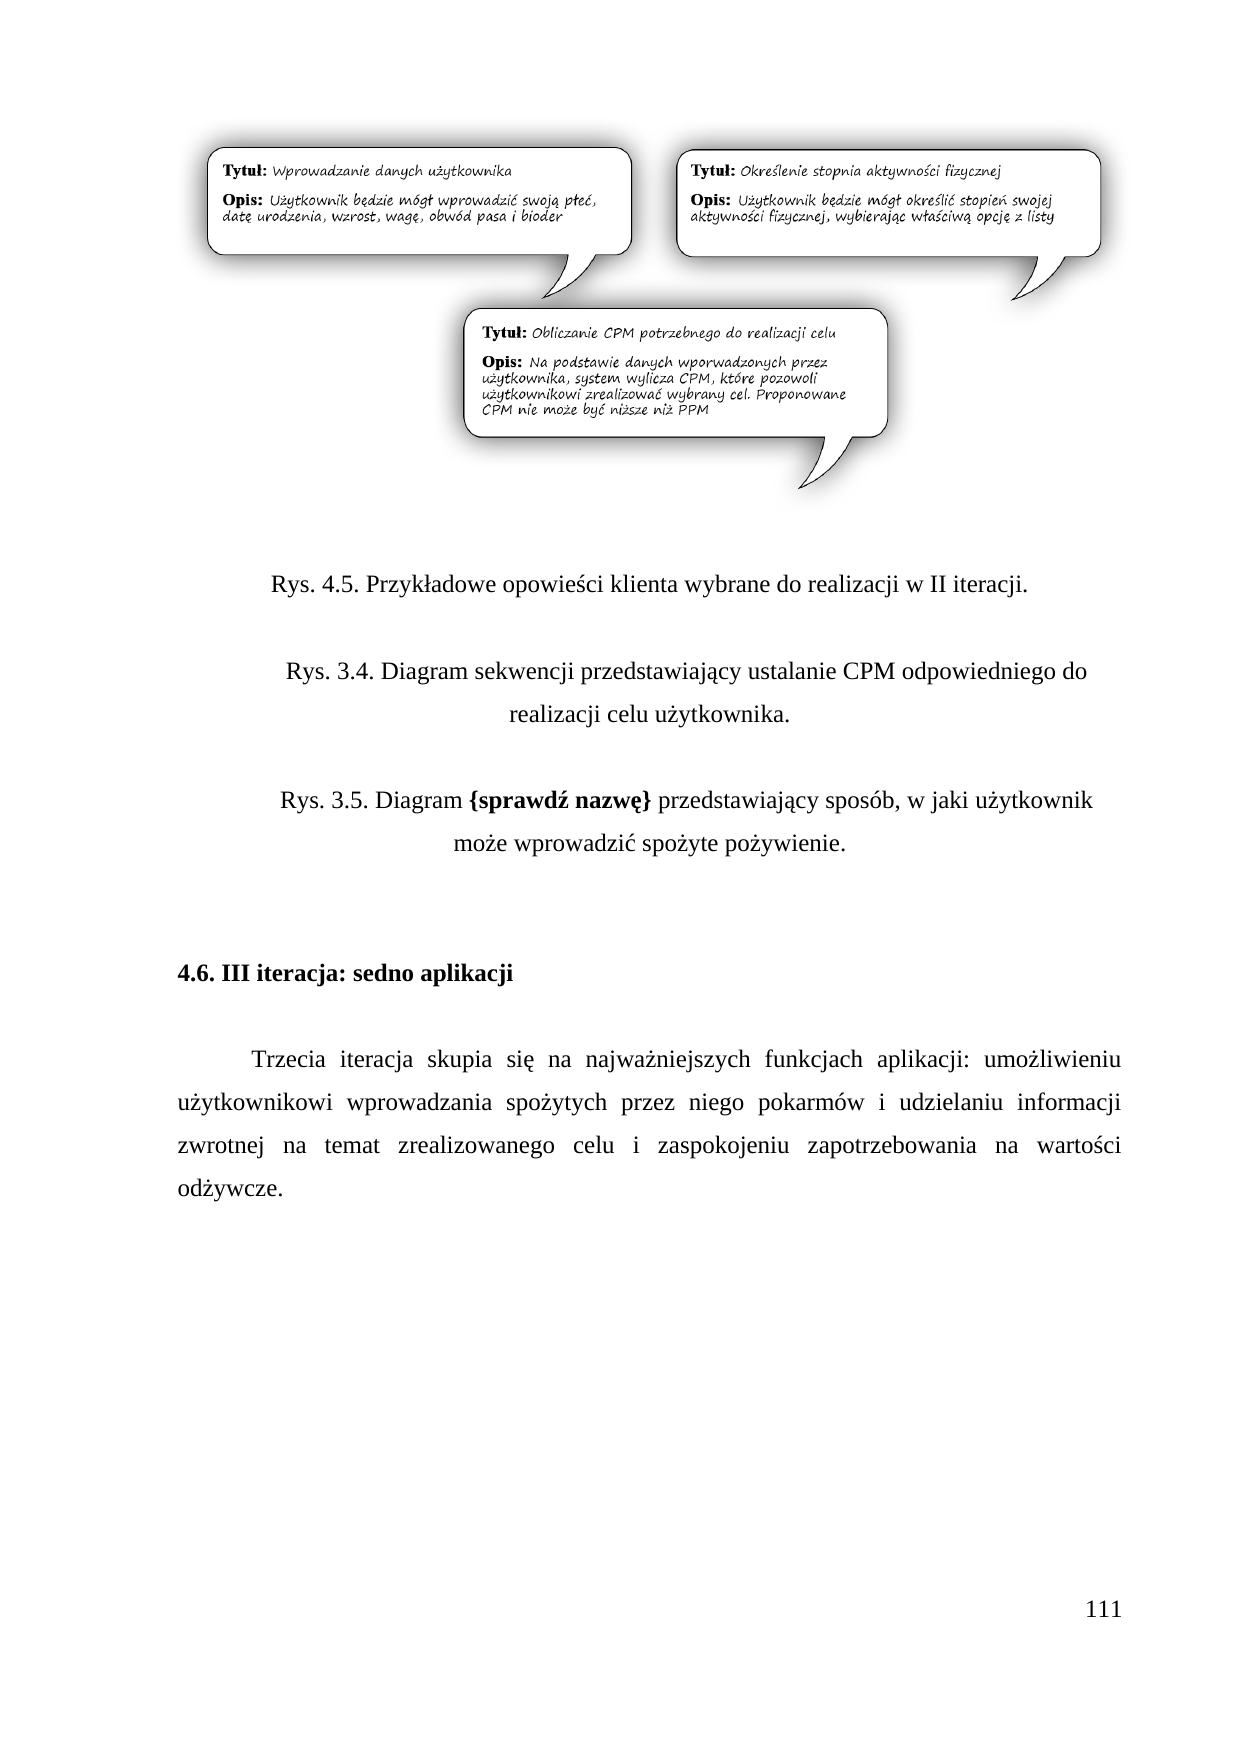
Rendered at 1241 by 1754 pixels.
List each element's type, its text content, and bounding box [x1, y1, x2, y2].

text Trzecia iteracja skupia się na najważniejszych funkcjach aplikacji: umożliwieniu użytkownikowi wprowadzania spożytych przez niego pokarmów i udzielaniu informacji zwrotnej na temat zrealizowanego celu i zaspokojeniu zapotrzebowania na wartości odżywcze. [177, 1044, 1122, 1202]
picture [199, 139, 1109, 496]
text Rys. 4.5. Przykładowe opowieści klienta wybrane do realizacji w II iteracji. [177, 569, 1122, 598]
text Rys. 3.5. Diagram {sprawdź nazwę} przedstawiający sposób, w jaki użytkownik może wprowadzić spożyte pożywienie. [177, 785, 1122, 857]
text Rys. 3.4. Diagram sekwencji przedstawiający ustalanie CPM odpowiedniego do realizacji celu użytkownika. [177, 656, 1122, 728]
subtitle 4.6. III iteracja: sedno aplikacji [177, 958, 1122, 986]
